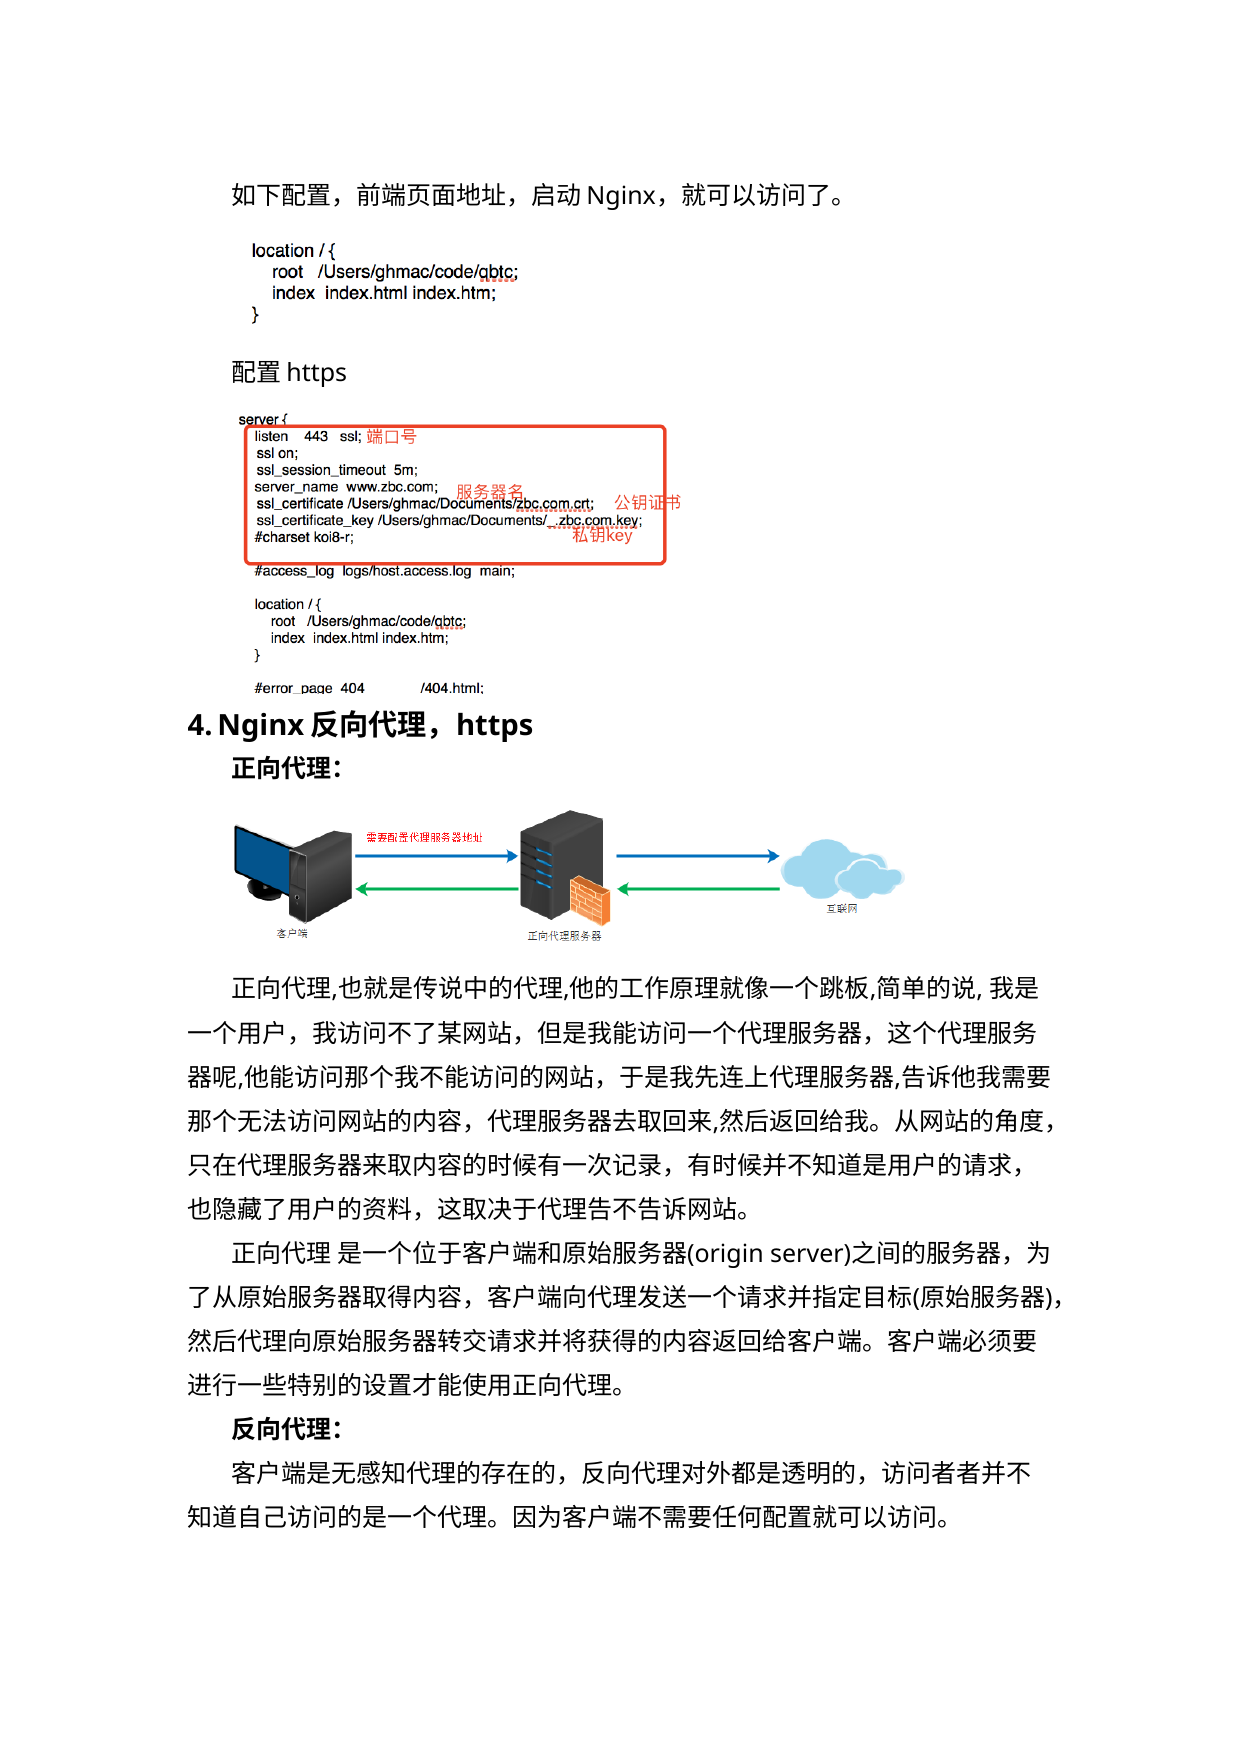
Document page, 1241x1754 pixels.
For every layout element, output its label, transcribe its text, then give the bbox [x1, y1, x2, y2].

picture [231, 809, 909, 945]
text 正向代理,也就是传说中的代理,他的工作原理就像一个跳板,简单的说, 我是一个用户，我访问不了某网站，但是我能访问一个代理服务器，这个代理服务器呢,他能访问那个我不能访问的网站，于是我先连上代理服务器,告诉他我需要那个无法访问网站的内容，代理服务器去取回来,然后返回给我。从网站的角度，只在代理服务器来取内容的时候有一次记录，有时候并不知道是用户的请求，也隐藏了用户的资料，这取决于代理告不告诉网站。 [187, 965, 1053, 1229]
text 反向代理： [187, 1406, 1053, 1450]
picture [231, 229, 627, 335]
text 配置https [187, 348, 1053, 392]
picture [231, 400, 684, 694]
text 客户端是无感知代理的存在的，反向代理对外都是透明的，访问者者并不知道自己访问的是一个代理。因为客户端不需要任何配置就可以访问。 [187, 1450, 1053, 1538]
text 如下配置，前端页面地址，启动Nginx，就可以访问了。 [187, 172, 1053, 216]
list Nginx反向代理，https [187, 701, 1053, 745]
text 正向代理 是一个位于客户端和原始服务器(origin server)之间的服务器，为了从原始服务器取得内容，客户端向代理发送一个请求并指定目标(原始服务器)，然后代理向原始服务器转交请求并将获得的内容返回给客户端。客户端必须要进行一些特别的设置才能使用正向代理。 [187, 1229, 1053, 1406]
text 正向代理： [187, 745, 1053, 789]
